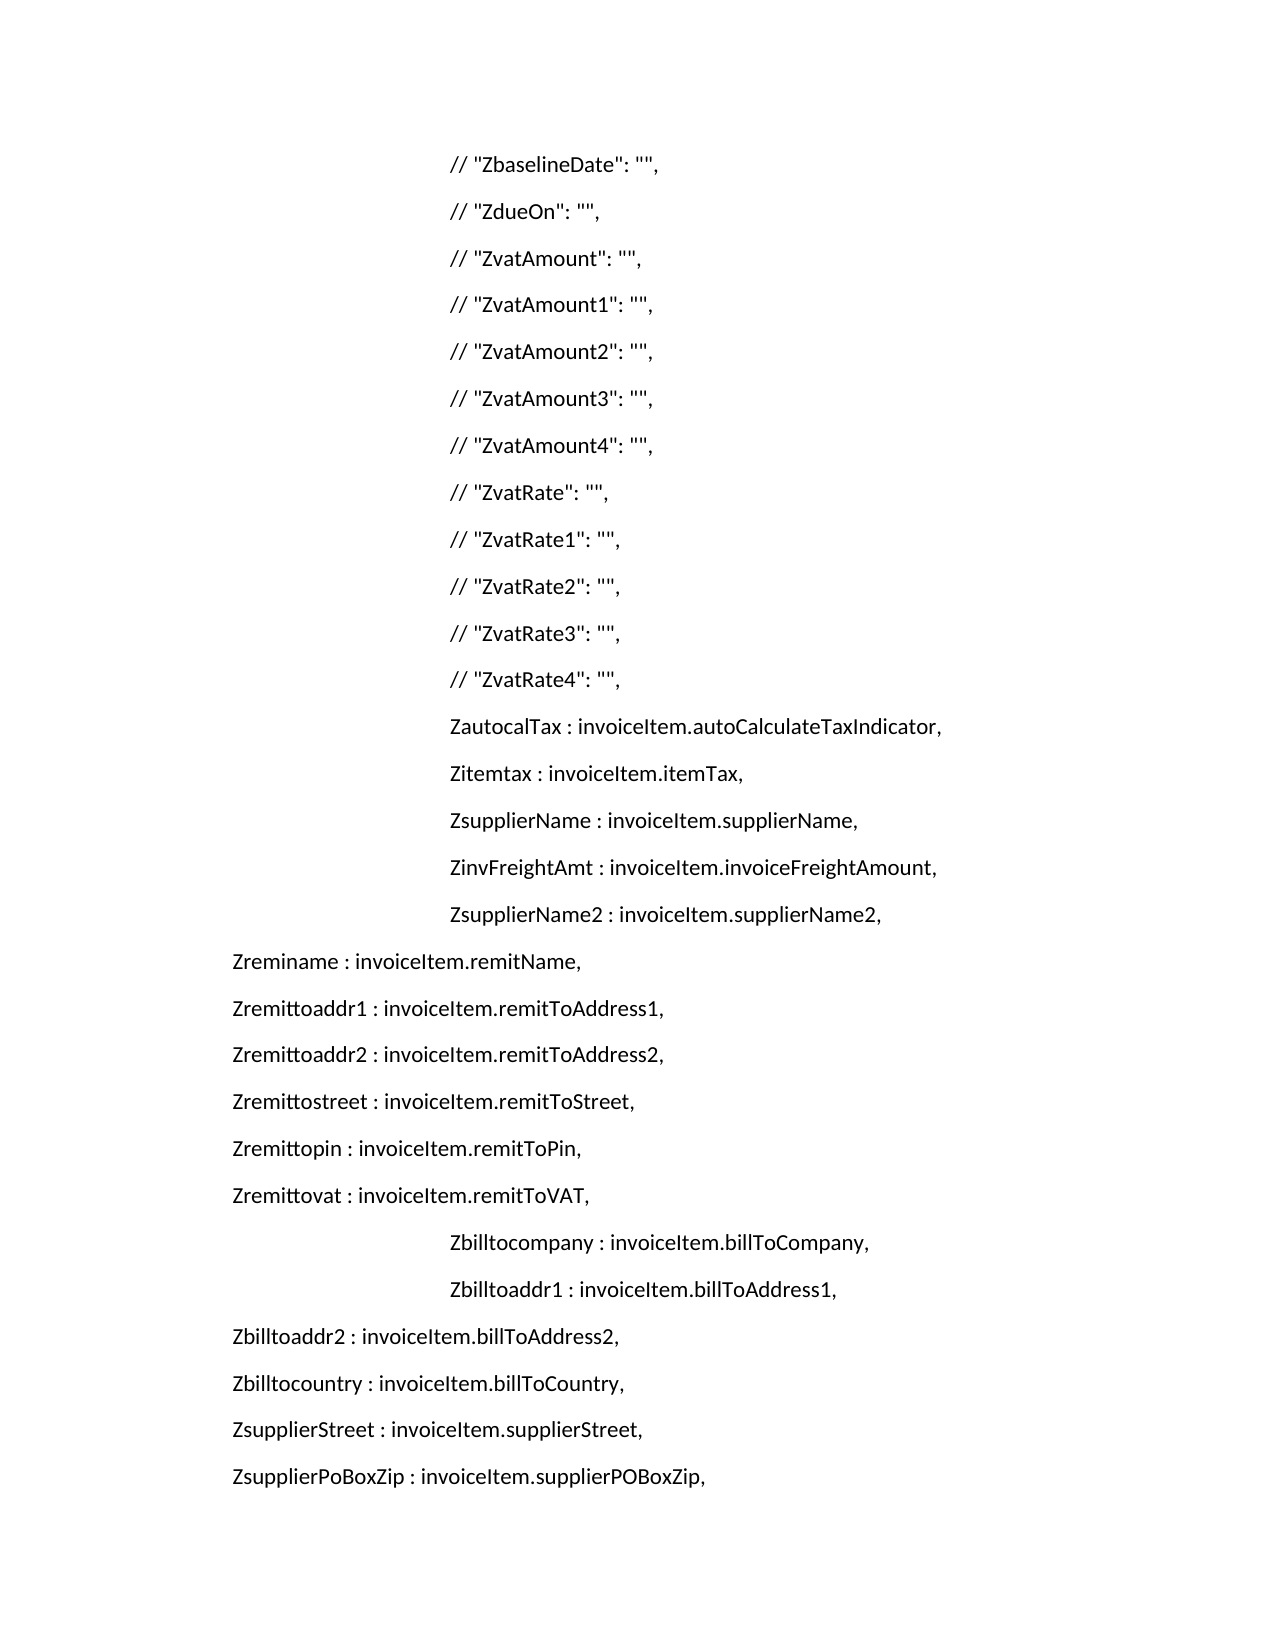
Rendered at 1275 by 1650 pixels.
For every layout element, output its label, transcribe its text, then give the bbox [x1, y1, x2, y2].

text Zremittostreet : invoiceItem.remitToStreet, [150, 1087, 1125, 1116]
text Zremittovat : invoiceItem.remitToVAT, [150, 1181, 1125, 1209]
text Zremittoaddr1 : invoiceItem.remitToAddress1, [150, 994, 1125, 1022]
text // "ZvatAmount": "", [150, 244, 1125, 272]
text Zitemtax : invoiceItem.itemTax, [150, 759, 1125, 787]
text // "ZvatRate2": "", [150, 572, 1125, 600]
text // "ZdueOn": "", [150, 197, 1125, 225]
text ZsupplierName : invoiceItem.supplierName, [150, 806, 1125, 834]
text Zbilltoaddr2 : invoiceItem.billToAddress2, [150, 1322, 1125, 1350]
text // "ZbaselineDate": "", [150, 150, 1125, 178]
text // "ZvatRate3": "", [150, 619, 1125, 647]
text Zbilltocountry : invoiceItem.billToCountry, [150, 1369, 1125, 1397]
text Zbilltocompany : invoiceItem.billToCompany, [150, 1228, 1125, 1256]
text // "ZvatAmount4": "", [150, 431, 1125, 459]
text ZautocalTax : invoiceItem.autoCalculateTaxIndicator, [150, 712, 1125, 741]
text // "ZvatRate4": "", [150, 666, 1125, 694]
text // "ZvatAmount1": "", [150, 291, 1125, 319]
text ZsupplierStreet : invoiceItem.supplierStreet, [150, 1416, 1125, 1444]
text // "ZvatRate": "", [150, 478, 1125, 506]
text ZsupplierName2 : invoiceItem.supplierName2, [150, 900, 1125, 928]
text Zreminame : invoiceItem.remitName, [150, 947, 1125, 975]
text ZsupplierPoBoxZip : invoiceItem.supplierPOBoxZip, [150, 1462, 1125, 1491]
text // "ZvatRate1": "", [150, 525, 1125, 553]
text // "ZvatAmount2": "", [150, 337, 1125, 366]
text Zremittopin : invoiceItem.remitToPin, [150, 1134, 1125, 1162]
text ZinvFreightAmt : invoiceItem.invoiceFreightAmount, [150, 853, 1125, 881]
text Zremittoaddr2 : invoiceItem.remitToAddress2, [150, 1041, 1125, 1069]
text // "ZvatAmount3": "", [150, 384, 1125, 412]
text Zbilltoaddr1 : invoiceItem.billToAddress1, [150, 1275, 1125, 1303]
